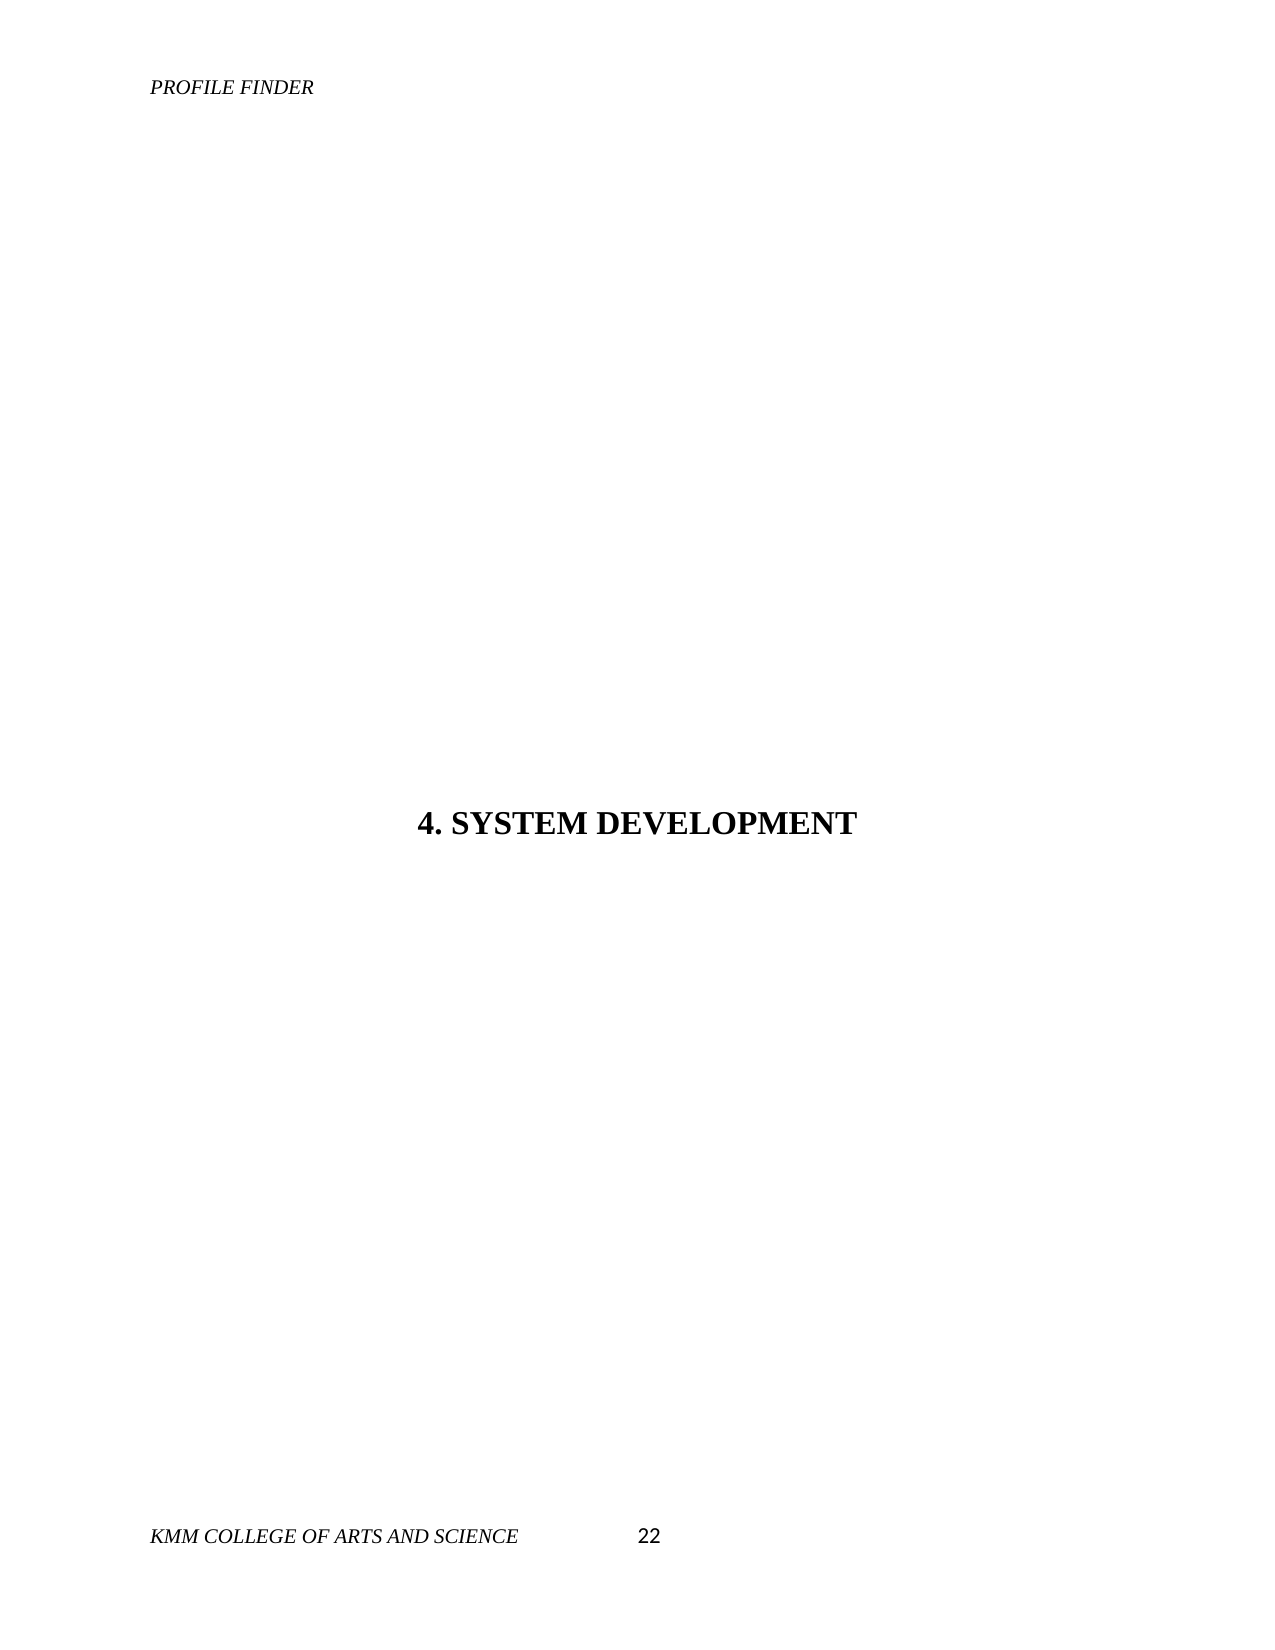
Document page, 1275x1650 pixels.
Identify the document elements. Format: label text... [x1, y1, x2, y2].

text 4. SYSTEM DEVELOPMENT [150, 803, 1125, 842]
